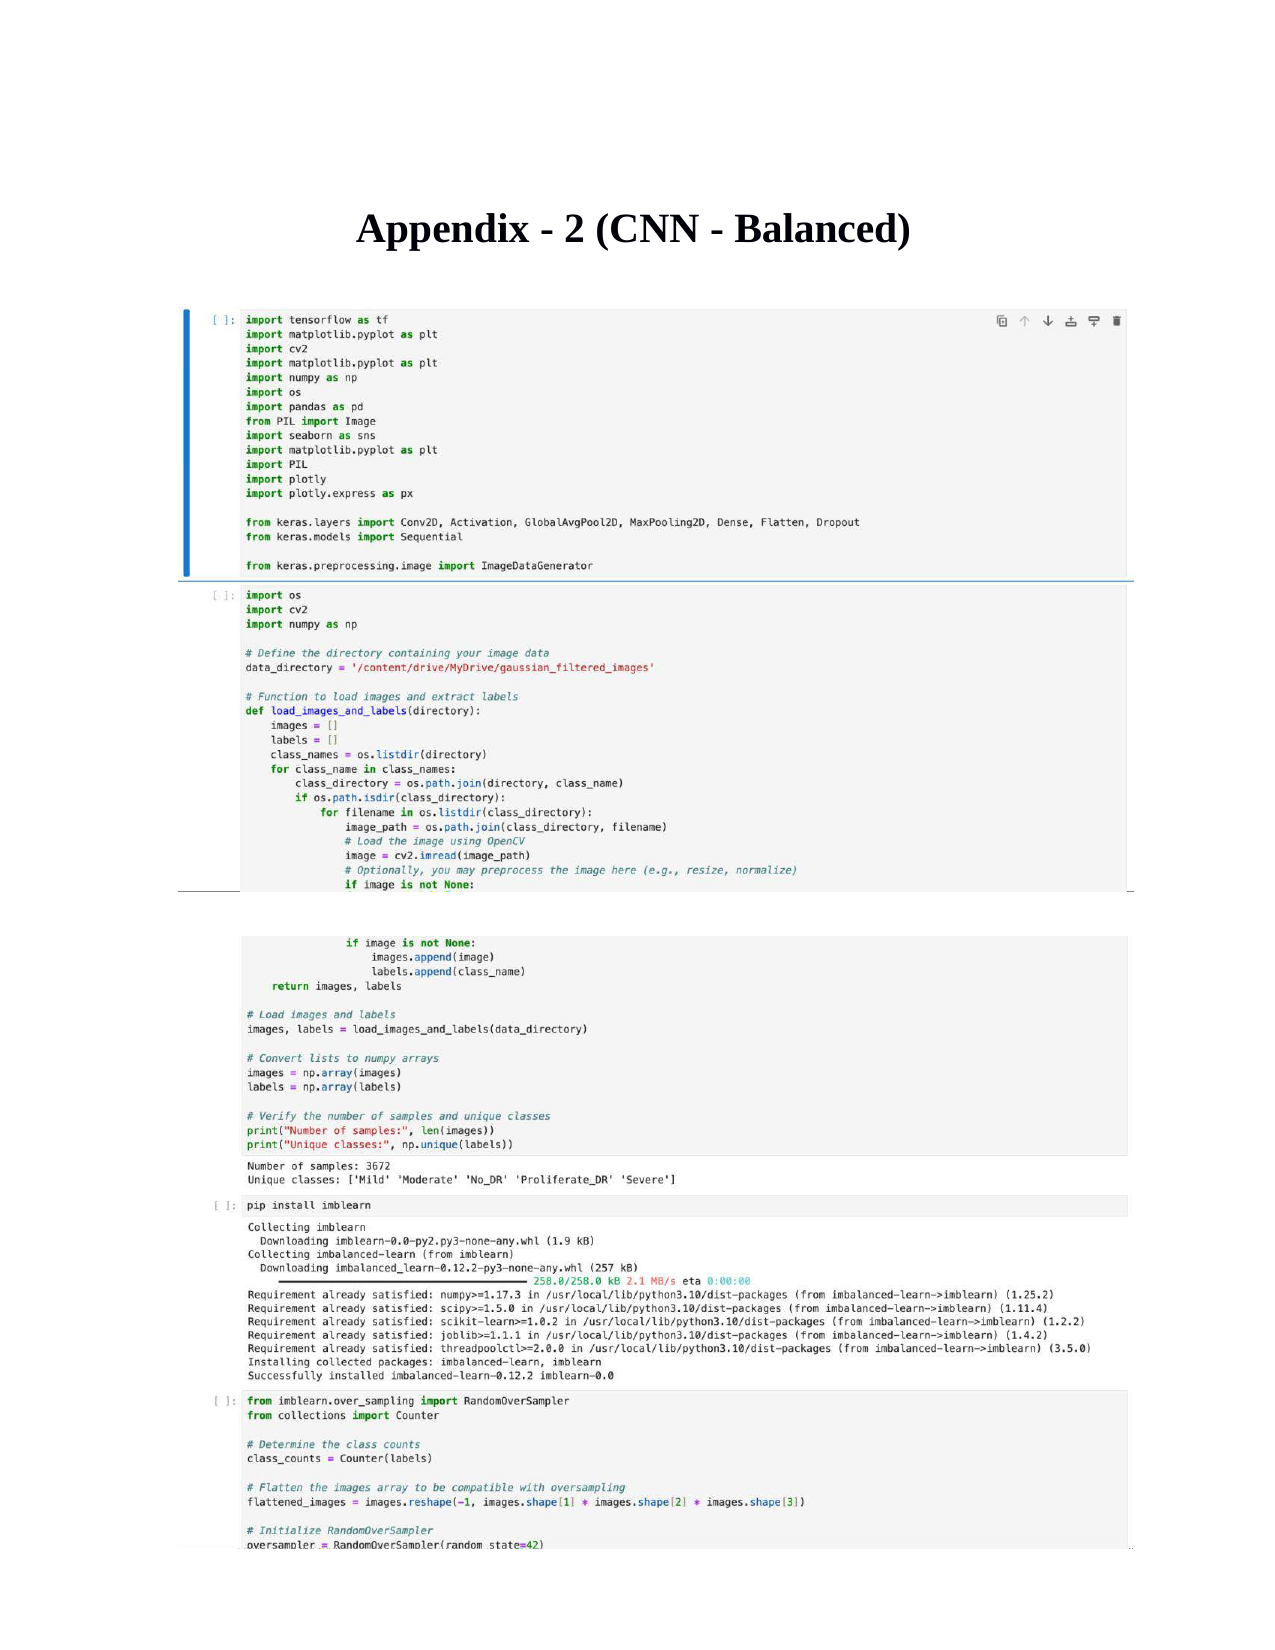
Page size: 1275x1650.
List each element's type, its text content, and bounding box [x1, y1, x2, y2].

picture [178, 936, 1134, 1549]
picture [178, 307, 1134, 892]
text Appendix - 2 (CNN - Balanced) [167, 203, 1099, 251]
